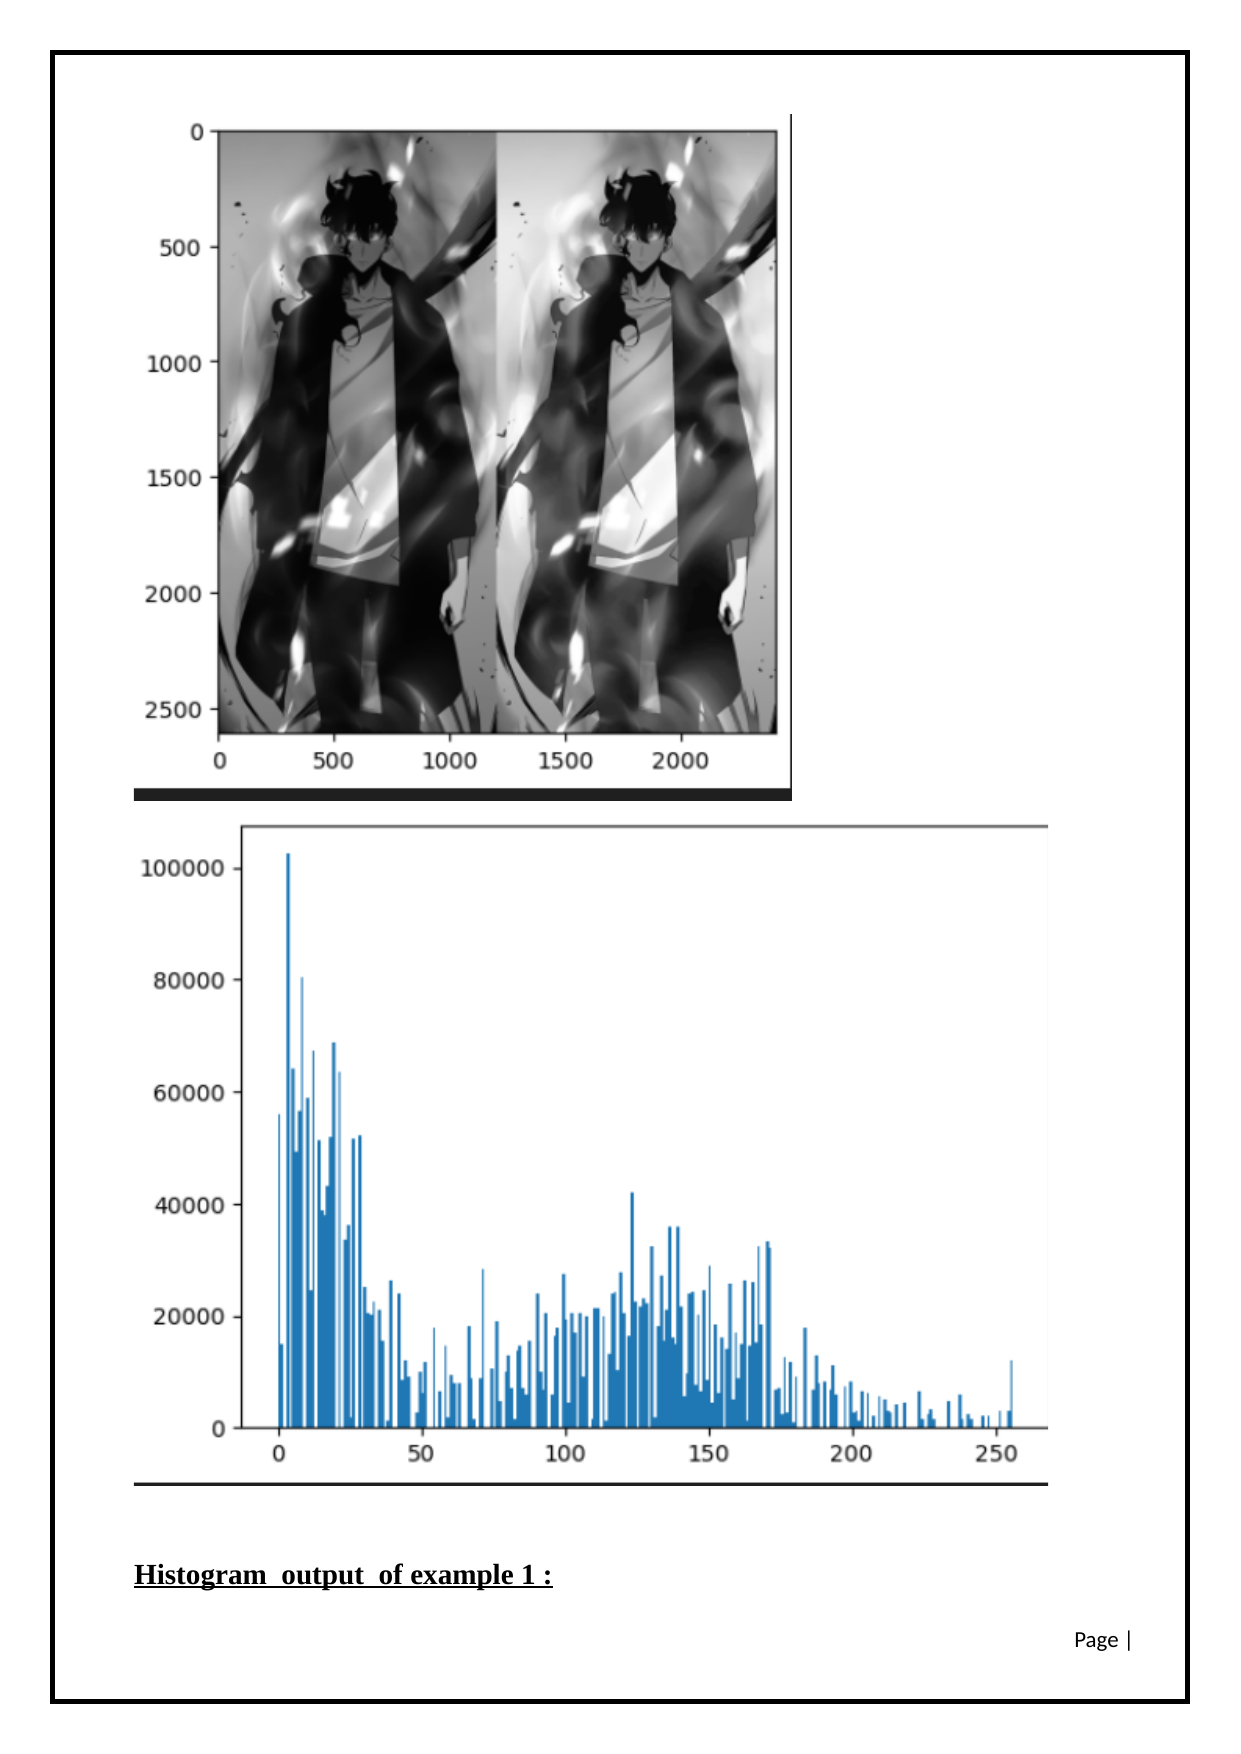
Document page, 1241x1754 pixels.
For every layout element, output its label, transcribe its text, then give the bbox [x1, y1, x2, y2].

picture [133, 819, 1049, 1486]
text Histogram output of example 1 : [134, 1557, 1166, 1590]
picture [133, 114, 792, 801]
